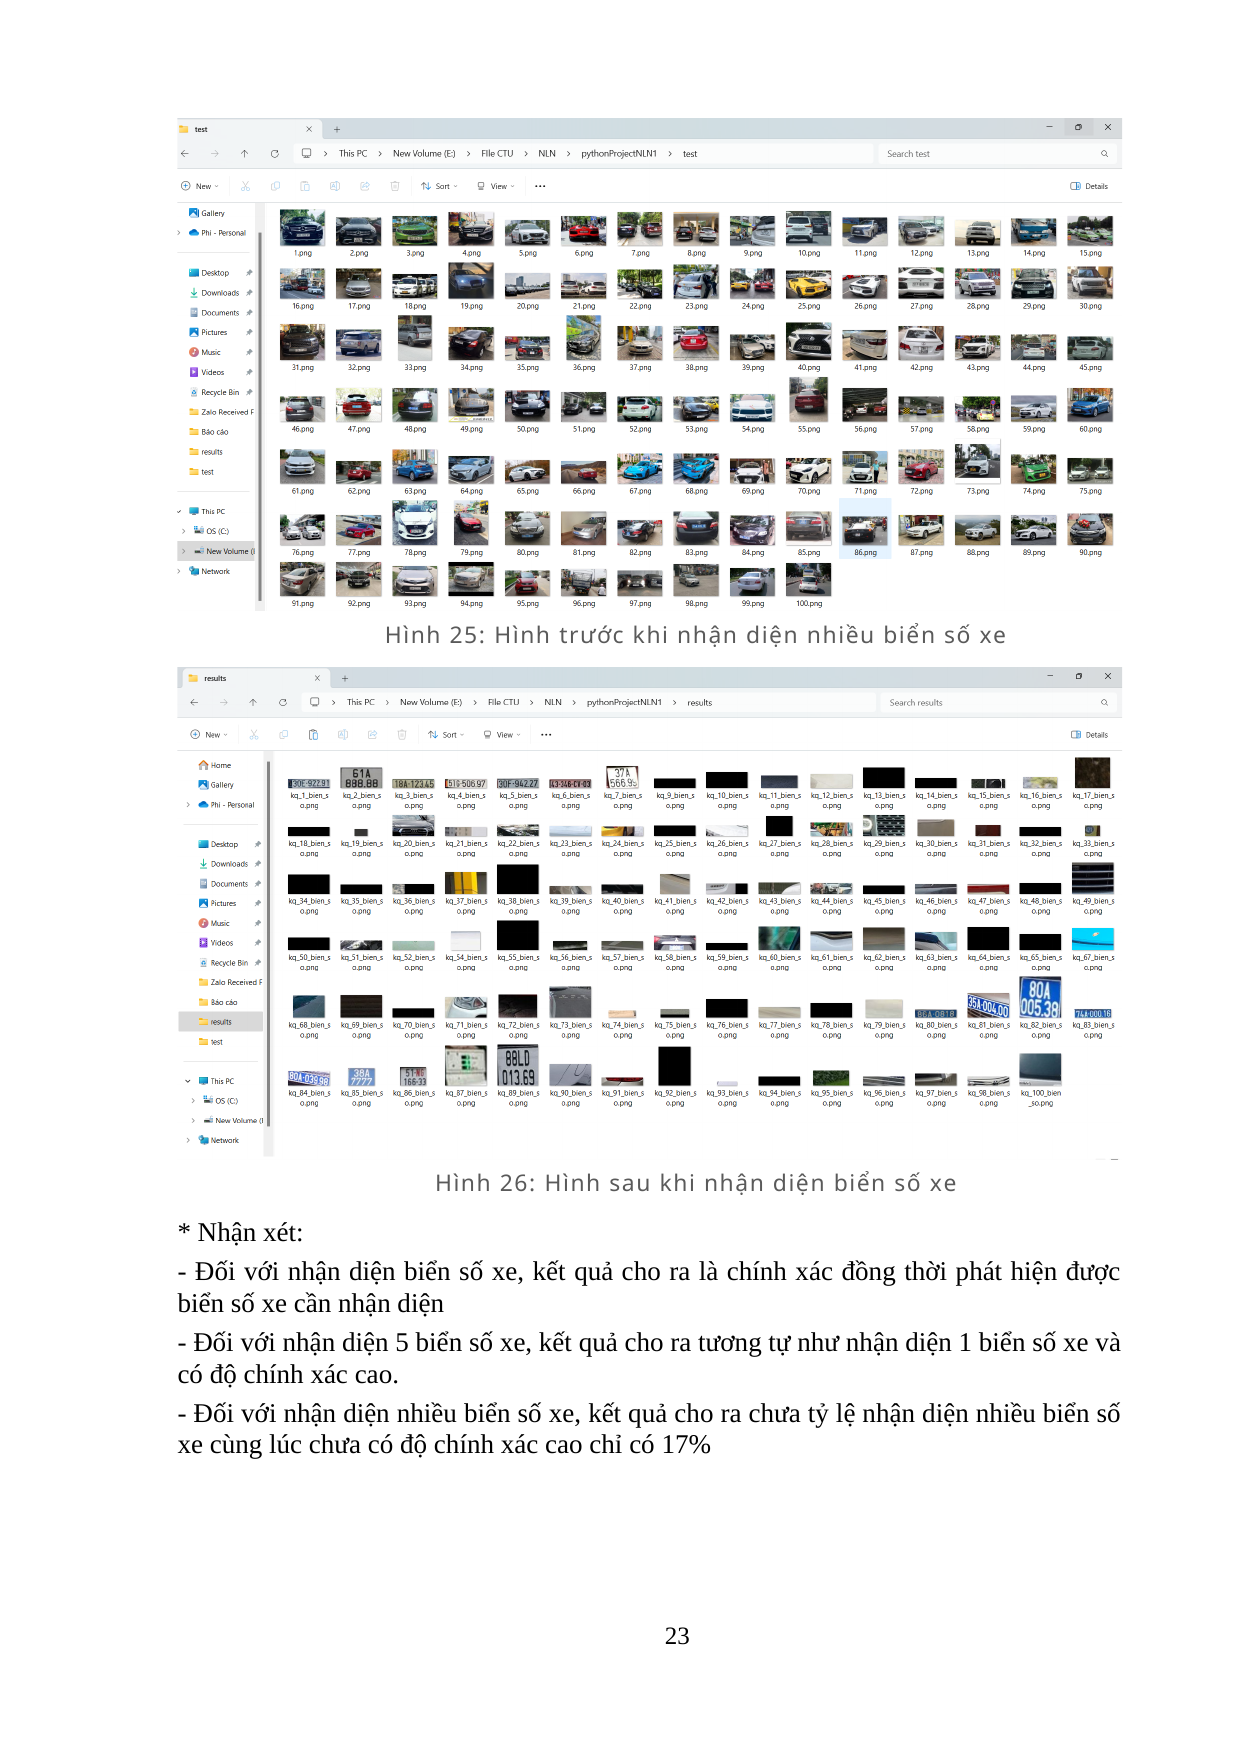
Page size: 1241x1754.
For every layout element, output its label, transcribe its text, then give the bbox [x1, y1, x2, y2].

picture [177, 667, 1123, 1160]
subtitle Hình trước khi nhận diện nhiều biển số xe [269, 619, 1122, 650]
text - Đối với nhận diện 5 biển số xe, kết quả cho ra tương tự như nhận diện 1 biển số xe và có độ chính xác cao. [177, 1326, 1122, 1389]
text - Đối với nhận diện biển số xe, kết quả cho ra là chính xác đồng thời phát hiện được biển số xe cần nhận diện [177, 1255, 1122, 1318]
text * Nhận xét: [177, 1216, 1122, 1247]
text - Đối với nhận diện nhiều biển số xe, kết quả cho ra chưa tỷ lệ nhận diện nhiều biển số xe cùng lúc chưa có độ chính xác cao chỉ có 17% [177, 1397, 1122, 1460]
subtitle Hình sau khi nhận diện biển số xe [269, 1167, 1122, 1198]
picture [177, 118, 1123, 611]
